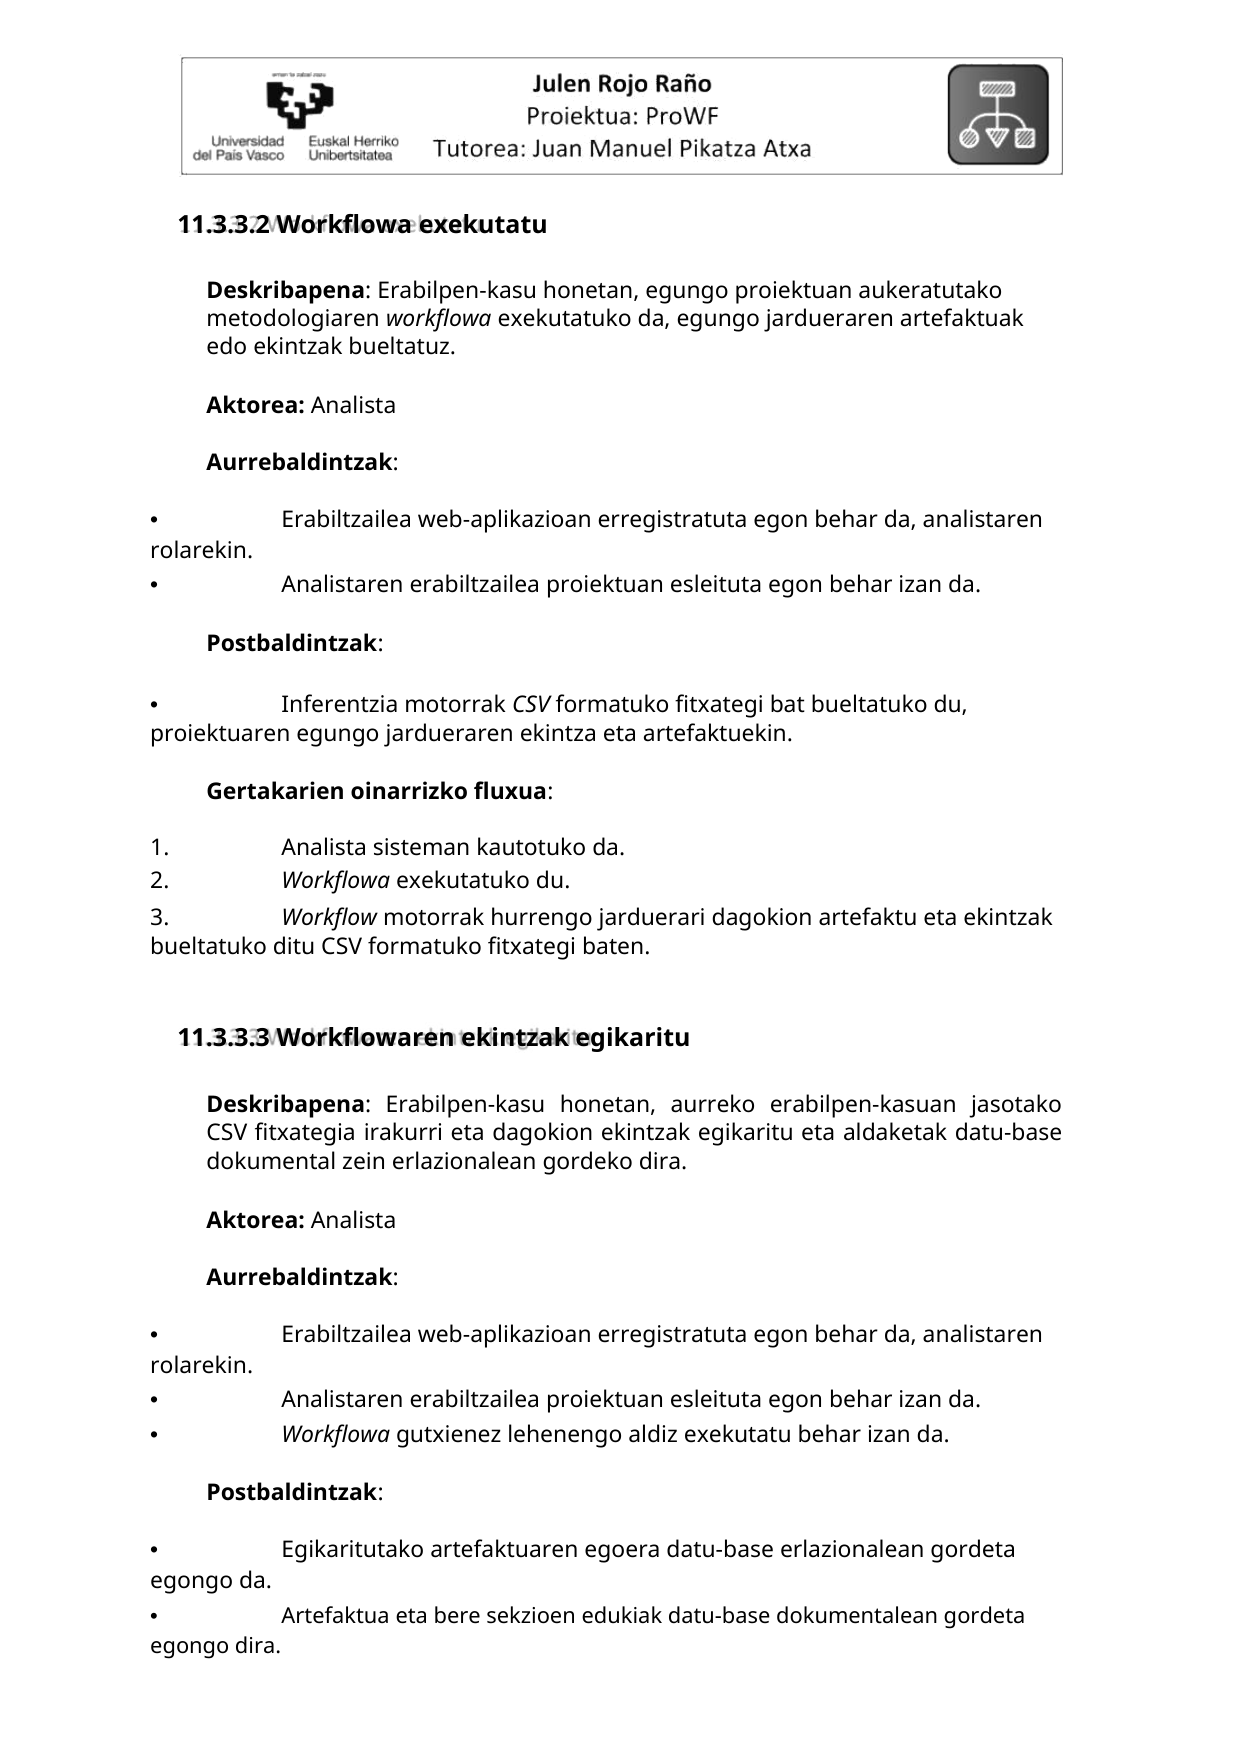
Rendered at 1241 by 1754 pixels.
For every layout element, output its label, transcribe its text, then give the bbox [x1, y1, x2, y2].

text Postbaldintzak: [206, 1476, 1090, 1507]
list Analistaren erabiltzailea proiektuan esleituta egon behar izan da. [150, 1383, 1090, 1414]
list Inferentzia motorrak CSV formatuko fitxategi bat bueltatuko du, proiektuaren egungo jardueraren ekintza eta artefaktuekin. [150, 689, 1090, 748]
text Aurrebaldintzak: [206, 1261, 1090, 1292]
text 11.3.3.3 Workflowaren ekintzak egikaritu [177, 1020, 1090, 1054]
list Egikaritutako artefaktuaren egoera datu-base erlazionalean gordeta egongo da. [150, 1533, 1090, 1596]
text Deskribapena: Erabilpen-kasu honetan, egungo proiektuan aukeratutako metodologiaren workflowa exekutatuko da, egungo jardueraren artefaktuak edo ekintzak bueltatuz. [206, 276, 1063, 361]
text Aktorea: Analista [206, 389, 1090, 421]
text 11.3.3.2 Workflowa exekutatu [177, 207, 1090, 241]
list Artefaktua eta bere sekzioen edukiak datu-base dokumentalean gordeta egongo dira. [150, 1600, 1090, 1659]
list Workflowa exekutatuko du. [150, 864, 1090, 895]
list Workflow motorrak hurrengo jarduerari dagokion artefaktu eta ekintzak bueltatuko ditu CSV formatuko fitxategi baten. [150, 902, 1090, 961]
list Analistaren erabiltzailea proiektuan esleituta egon behar izan da. [150, 568, 1090, 600]
picture [178, 54, 1063, 177]
list Analista sisteman kautotuko da. [150, 831, 1090, 862]
text Aktorea: Analista [206, 1204, 1090, 1236]
text Gertakarien oinarrizko fluxua: [206, 775, 1090, 806]
list Erabiltzailea web-aplikazioan erregistratuta egon behar da, analistaren rolarekin. [150, 1318, 1090, 1380]
picture [160, 1010, 624, 1069]
list Erabiltzailea web-aplikazioan erregistratuta egon behar da, analistaren rolarekin. [150, 503, 1090, 565]
text Postbaldintzak: [206, 627, 1090, 658]
picture [160, 197, 514, 256]
list Workflowa gutxienez lehenengo aldiz exekutatu behar izan da. [150, 1418, 1090, 1449]
text Aurrebaldintzak: [206, 446, 1090, 477]
text Deskribapena: Erabilpen-kasu honetan, aurreko erabilpen-kasuan jasotako CSV fitxategia irakurri eta dagokion ekintzak egikaritu eta aldaketak datu-base dokumental zein erlazionalean gordeko dira. [206, 1089, 1063, 1176]
